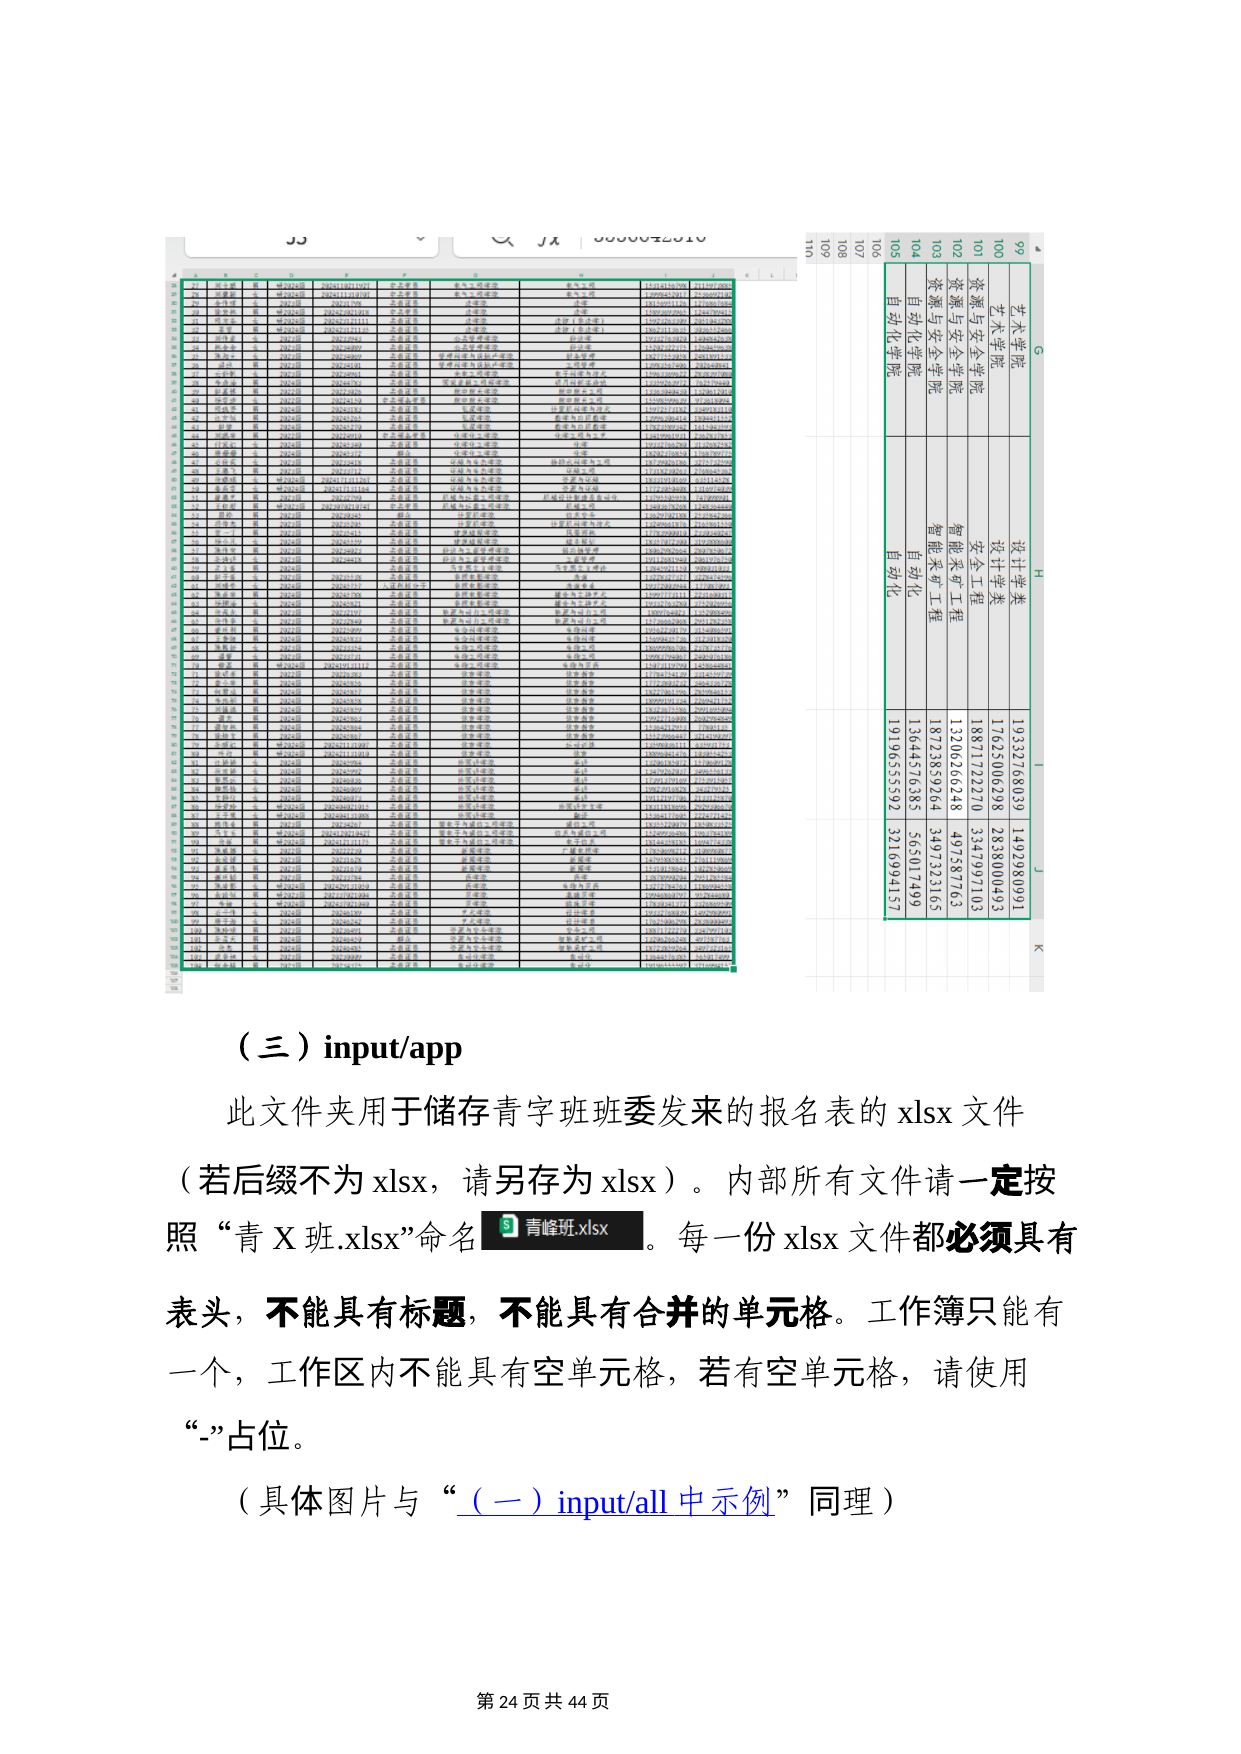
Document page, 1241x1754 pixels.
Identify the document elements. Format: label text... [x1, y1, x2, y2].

text 此文件夹用于储存青字班班委发来的报名表的xlsx文件（若后缀不为xlsx，请另存为xlsx）。内部所有文件请一定按照“青X班.xlsx”命名。每一份xlsx文件都必须具有表头，不能具有标题，不能具有合并的单元格。工作簿只能有一个，工作区内不能具有空单元格，若有空单元格，请使用“-”占位。 [165, 1078, 1087, 1468]
picture [481, 1211, 644, 1250]
picture [806, 233, 1044, 991]
picture [165, 237, 798, 994]
text （具体图片与“（一）input/all中示例”同理） [165, 1468, 1087, 1533]
text （三）input/app [165, 1013, 1087, 1078]
